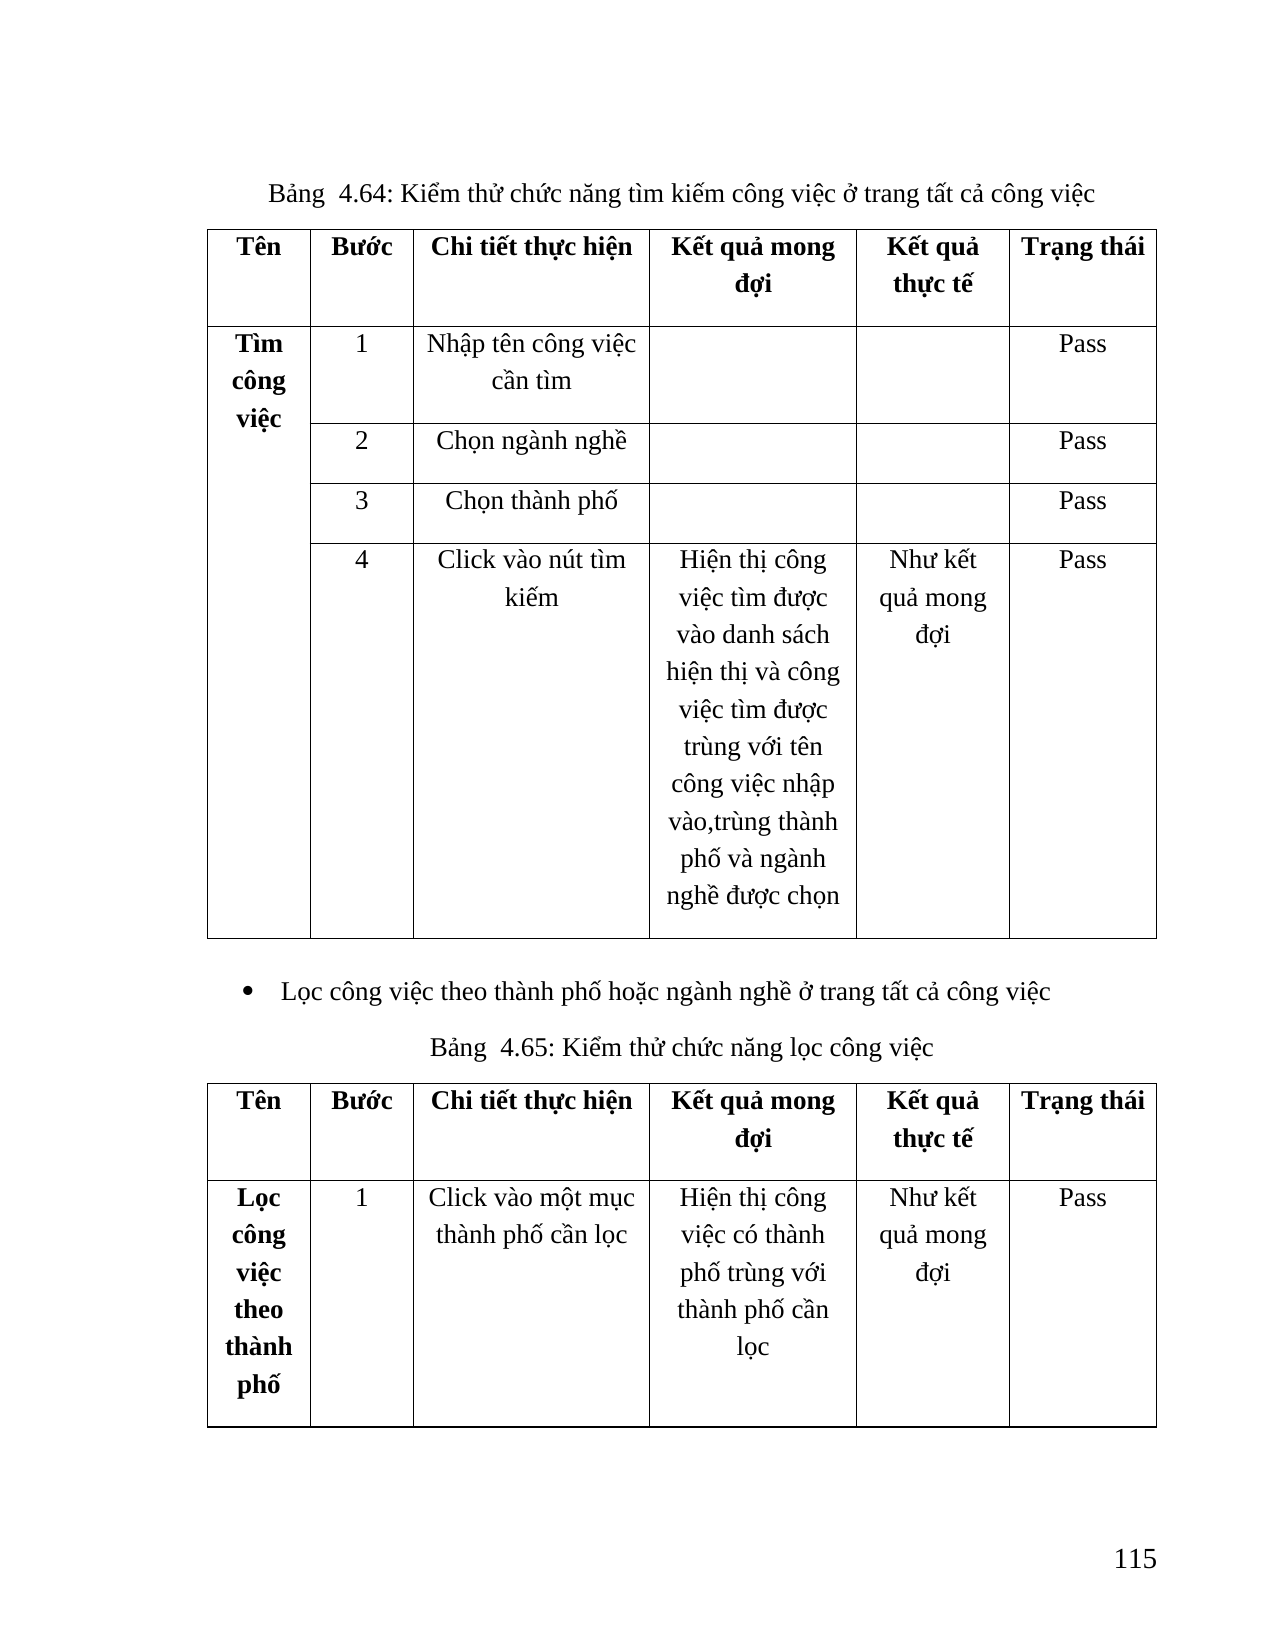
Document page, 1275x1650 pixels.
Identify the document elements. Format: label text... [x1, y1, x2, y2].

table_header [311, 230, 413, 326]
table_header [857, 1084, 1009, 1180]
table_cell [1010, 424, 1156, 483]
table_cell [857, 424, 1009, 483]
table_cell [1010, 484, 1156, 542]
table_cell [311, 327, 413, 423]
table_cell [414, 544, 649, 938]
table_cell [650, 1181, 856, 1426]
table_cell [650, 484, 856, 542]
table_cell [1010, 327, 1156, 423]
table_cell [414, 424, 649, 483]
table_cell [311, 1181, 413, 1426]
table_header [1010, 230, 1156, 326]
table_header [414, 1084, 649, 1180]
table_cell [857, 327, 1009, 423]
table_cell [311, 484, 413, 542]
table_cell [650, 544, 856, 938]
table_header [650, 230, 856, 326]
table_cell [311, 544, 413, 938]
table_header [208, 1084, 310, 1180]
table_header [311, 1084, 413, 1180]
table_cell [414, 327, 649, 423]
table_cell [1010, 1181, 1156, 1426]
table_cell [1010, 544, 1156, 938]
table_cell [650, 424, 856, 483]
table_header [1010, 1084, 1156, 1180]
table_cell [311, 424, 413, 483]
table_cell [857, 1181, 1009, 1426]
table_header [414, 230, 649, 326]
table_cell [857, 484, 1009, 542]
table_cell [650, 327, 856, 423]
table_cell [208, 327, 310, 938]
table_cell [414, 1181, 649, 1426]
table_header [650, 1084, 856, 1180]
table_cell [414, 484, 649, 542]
list Lọc công việc theo thành phố hoặc ngành nghề ở trang tất cả công việc [243, 974, 1157, 1006]
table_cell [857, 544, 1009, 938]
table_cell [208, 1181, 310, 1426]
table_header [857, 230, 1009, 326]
table_header Tên [208, 230, 310, 326]
